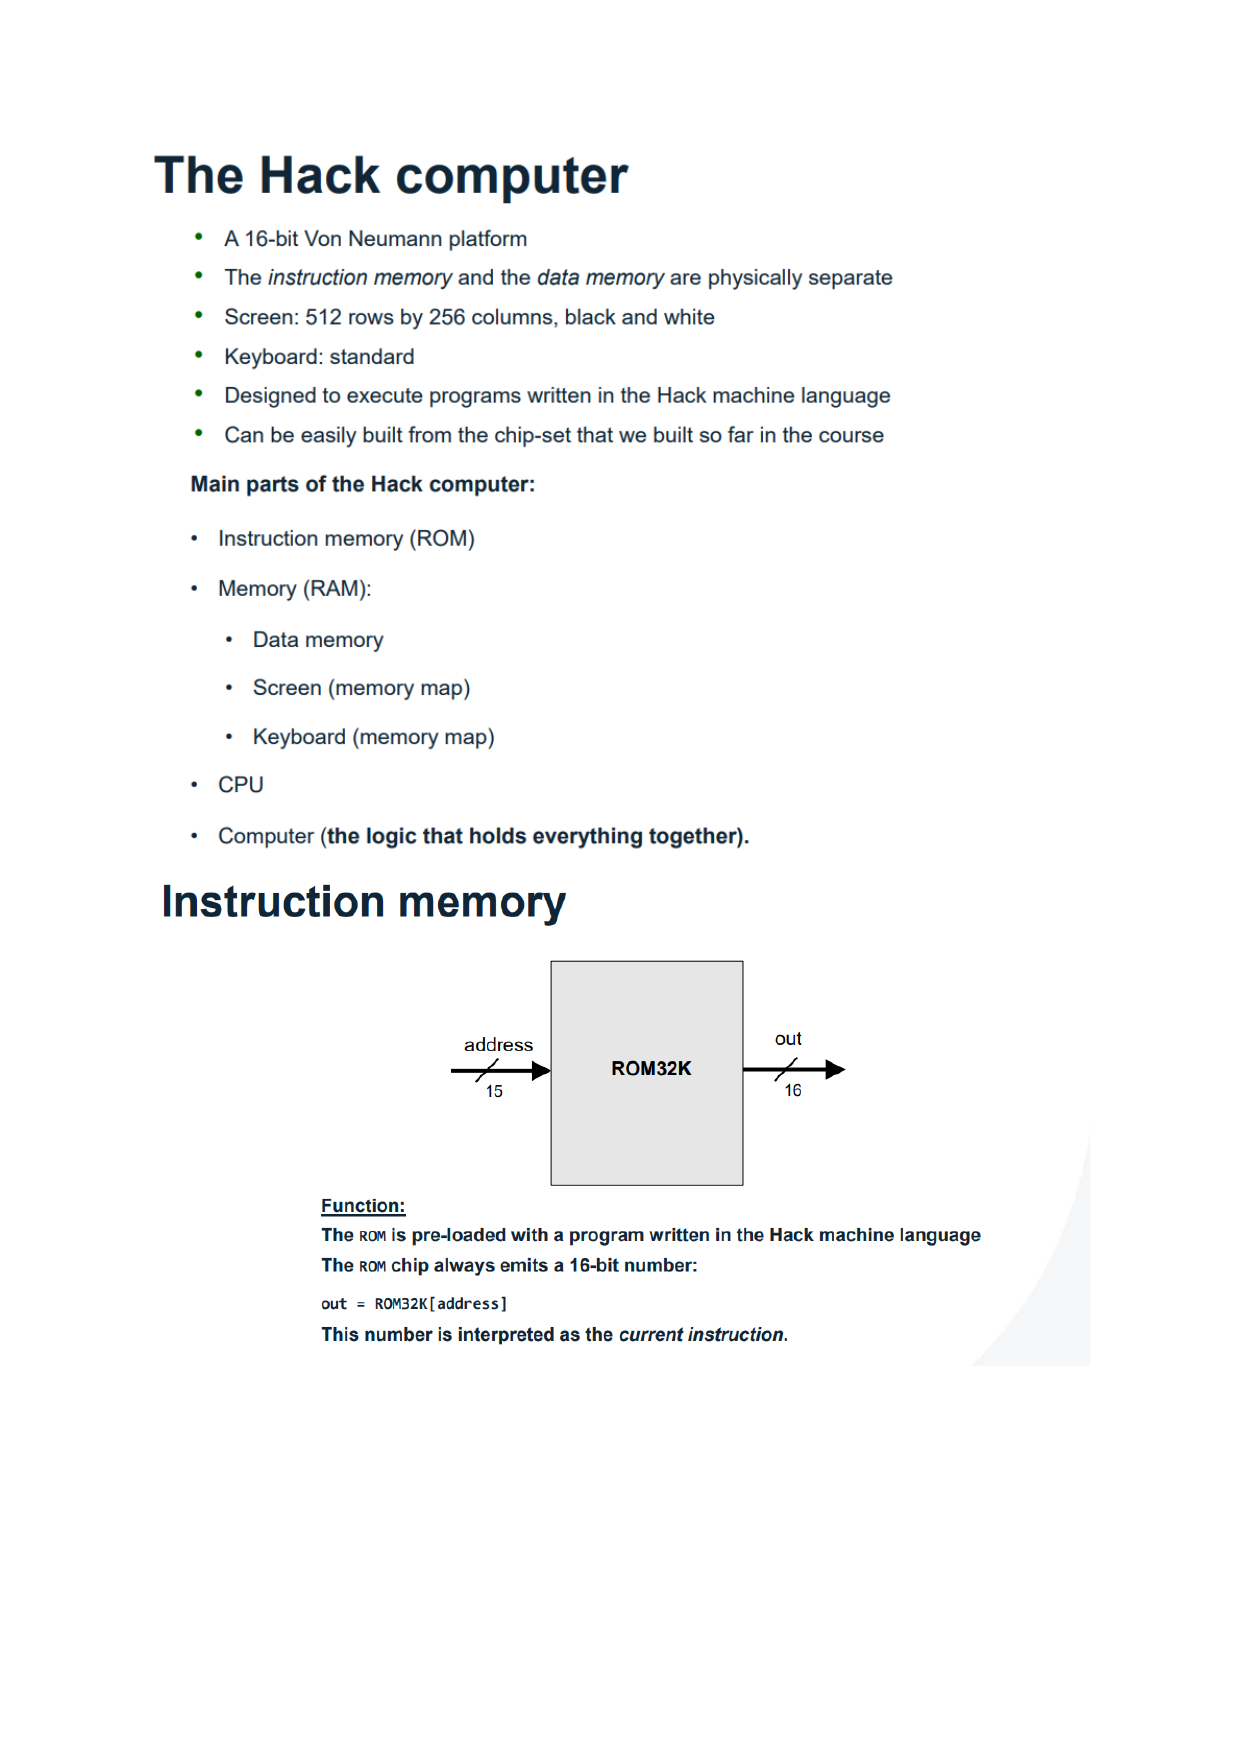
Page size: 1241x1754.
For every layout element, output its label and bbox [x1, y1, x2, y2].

picture [150, 877, 1091, 1366]
picture [150, 150, 909, 859]
